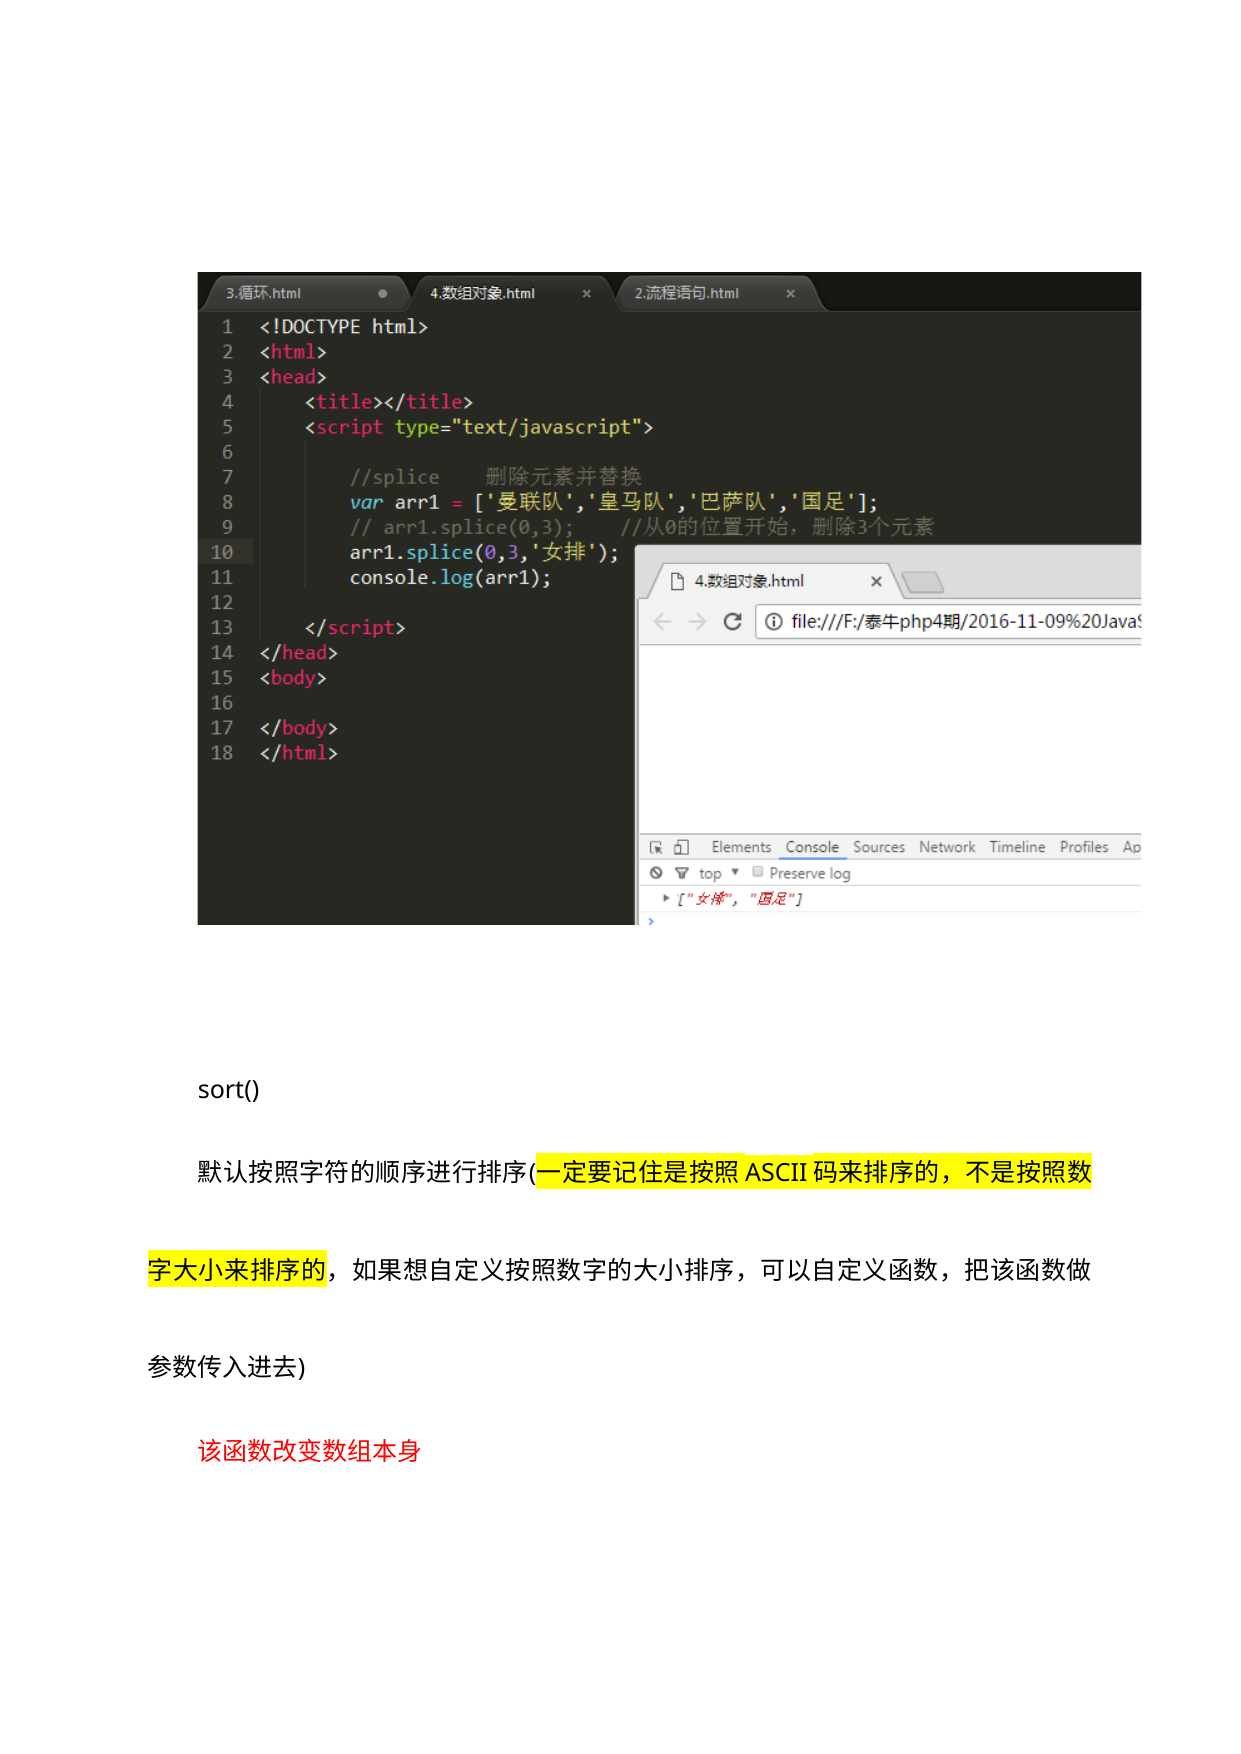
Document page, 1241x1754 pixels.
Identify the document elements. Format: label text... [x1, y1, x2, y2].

text 默认按照字符的顺序进行排序(一定要记住是按照ASCII码来排序的，不是按照数字大小来排序的，如果想自定义按照数字的大小排序，可以自定义函数，把该函数做参数传入进去) [148, 1138, 1092, 1398]
text sort() [148, 1056, 1092, 1121]
picture [197, 272, 1142, 925]
text 该函数改变数组本身 [148, 1417, 1092, 1482]
